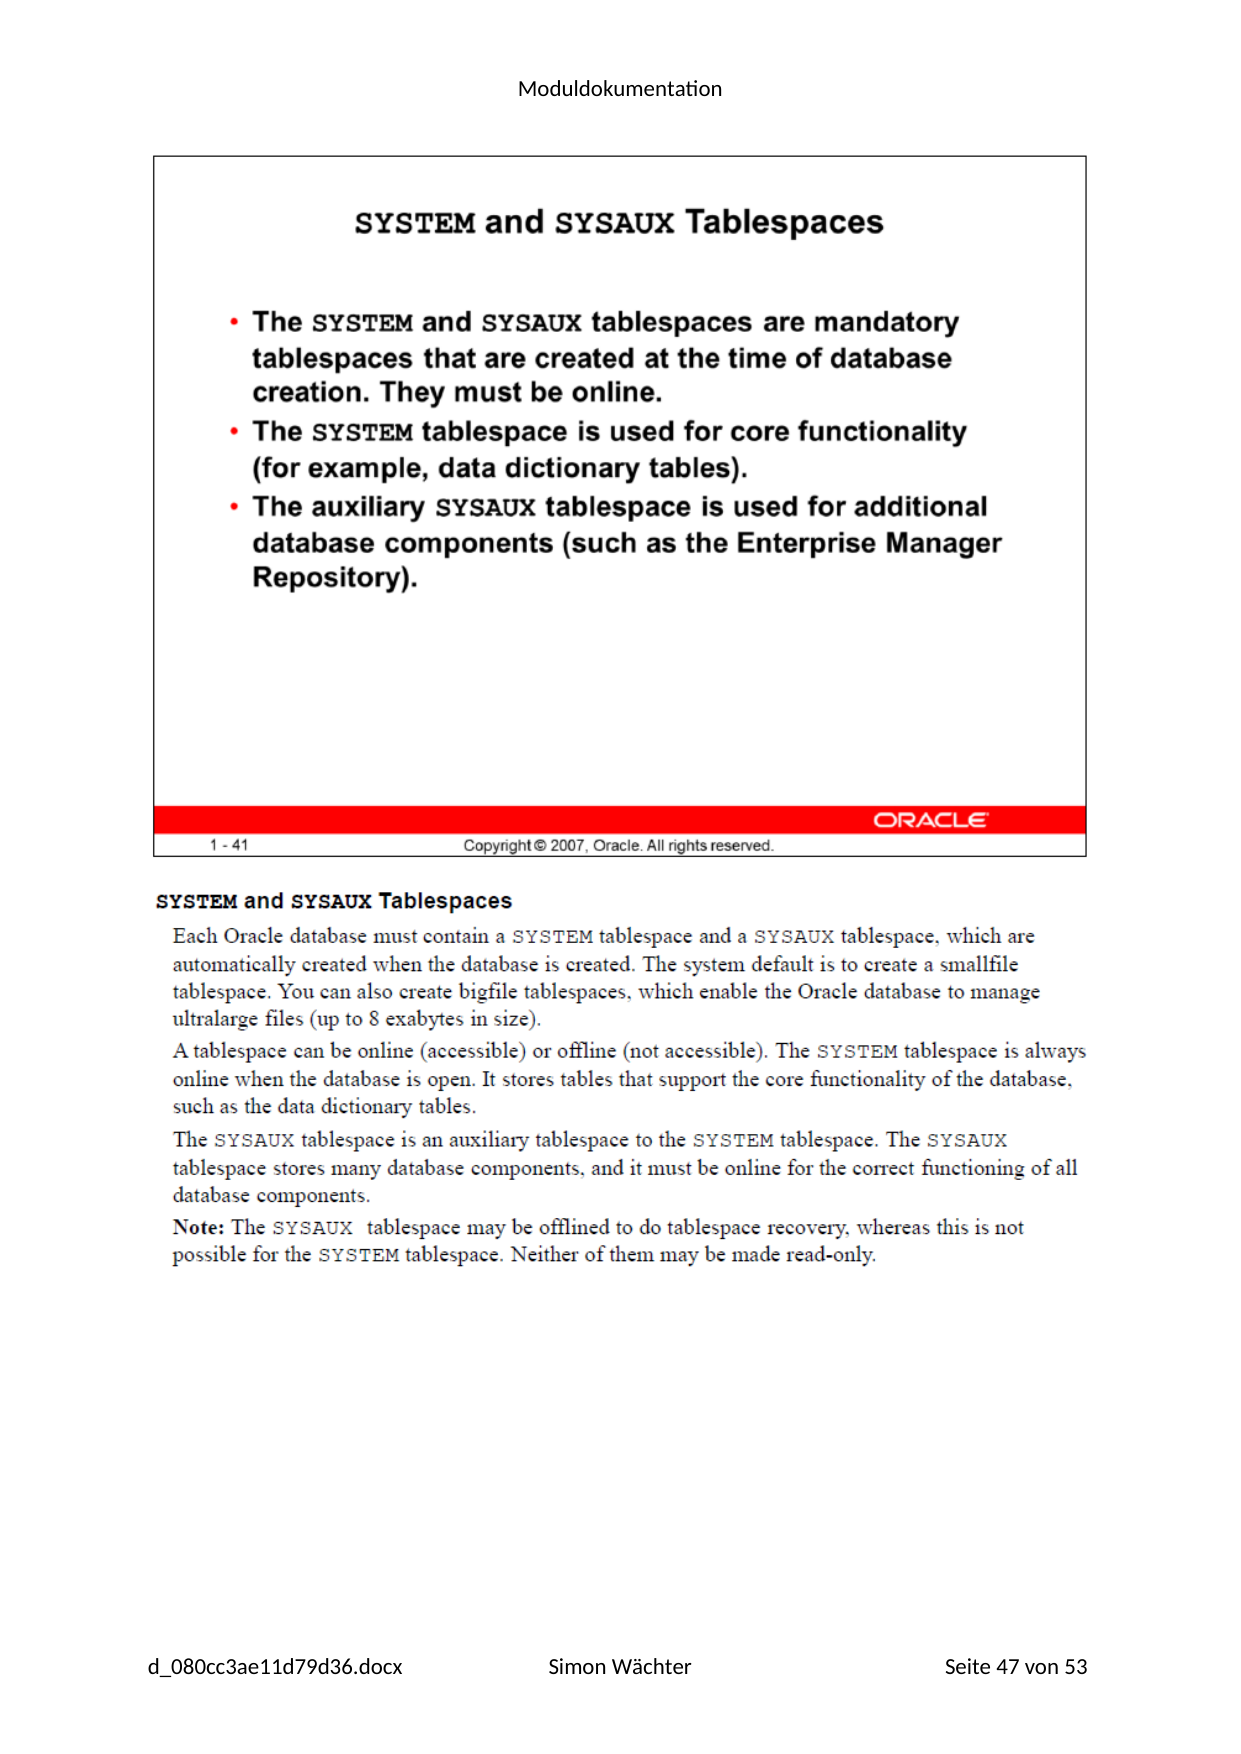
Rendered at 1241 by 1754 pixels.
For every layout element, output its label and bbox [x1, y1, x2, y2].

picture [147, 885, 1093, 1275]
picture [147, 147, 1093, 867]
